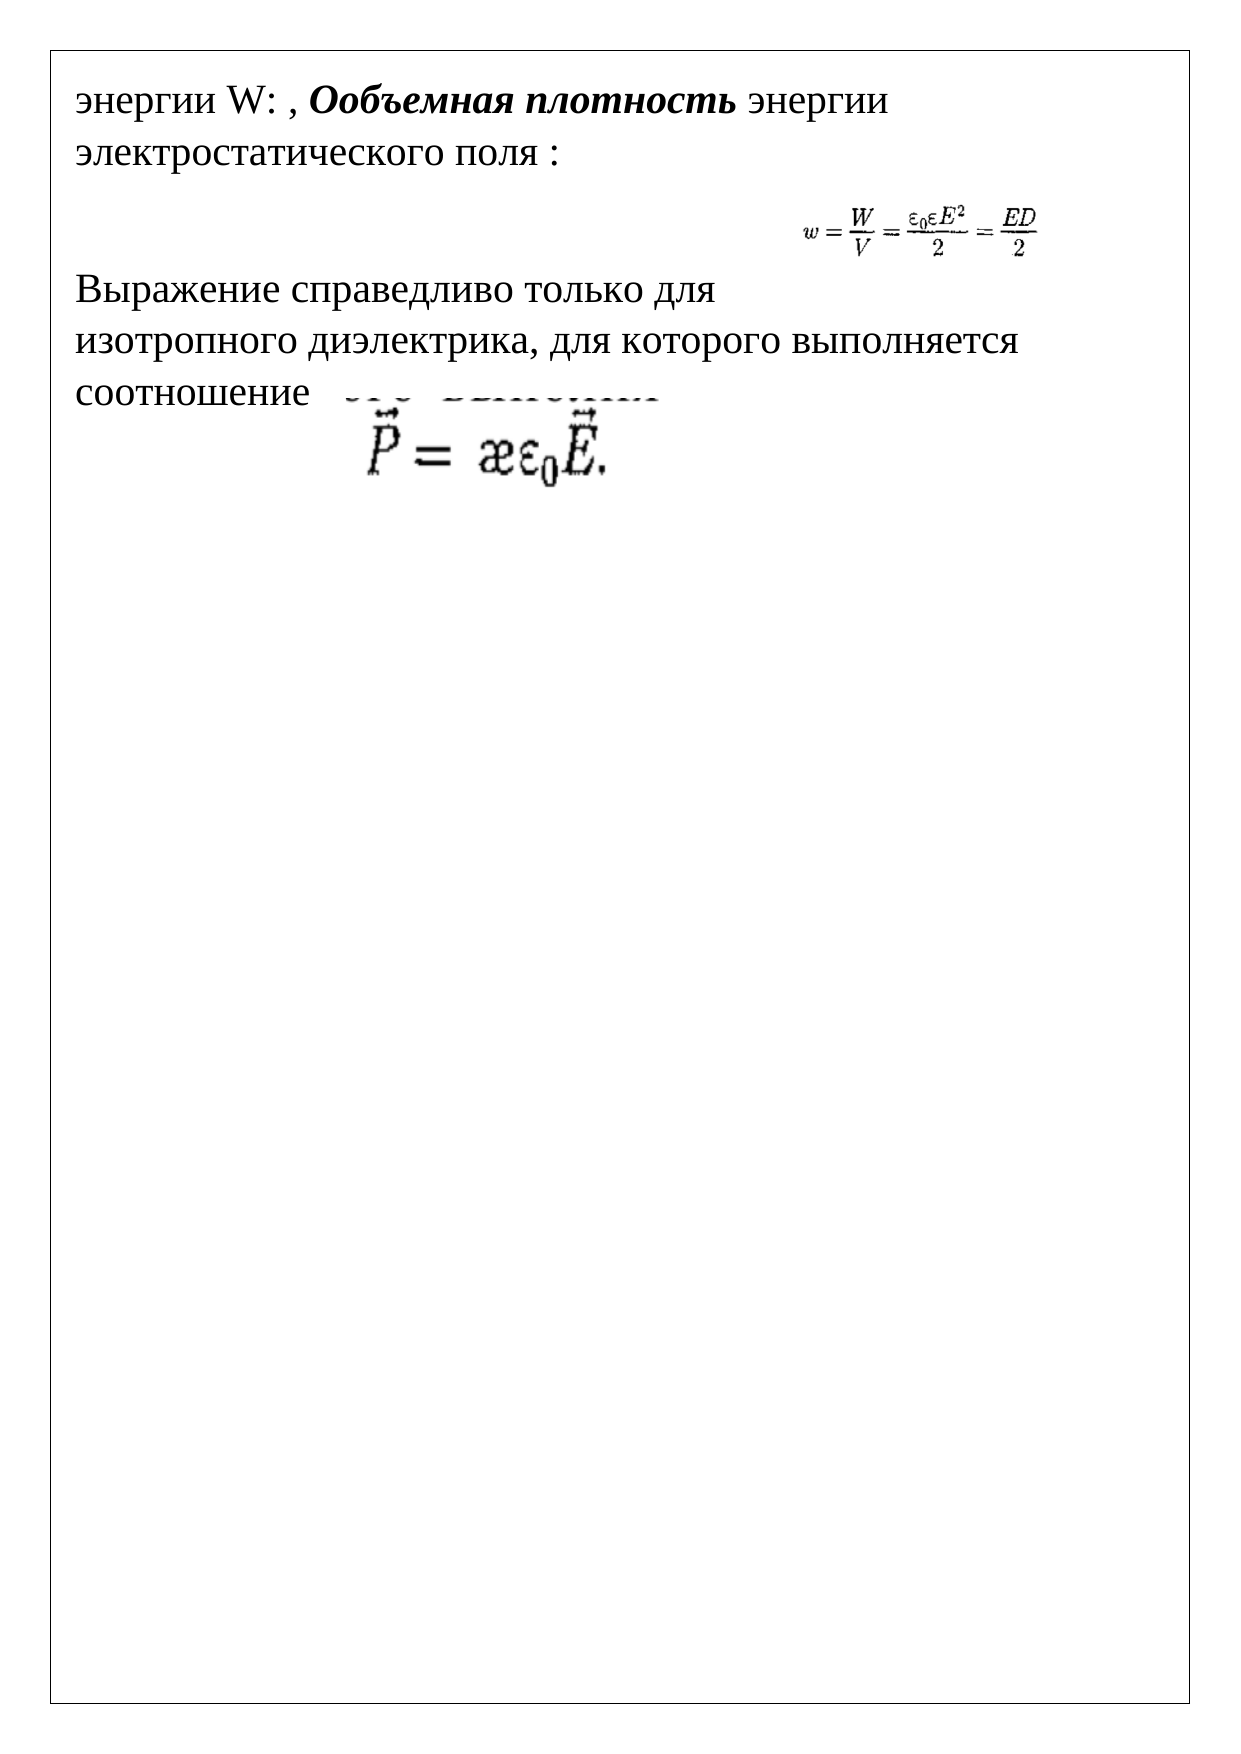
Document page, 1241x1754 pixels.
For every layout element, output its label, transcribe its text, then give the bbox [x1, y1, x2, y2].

picture [345, 398, 664, 507]
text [75, 75, 1165, 174]
picture [785, 197, 1062, 265]
text Выражение справедливо только для изотропного диэлектрика, для которого выполняется соотношение [75, 263, 1165, 414]
